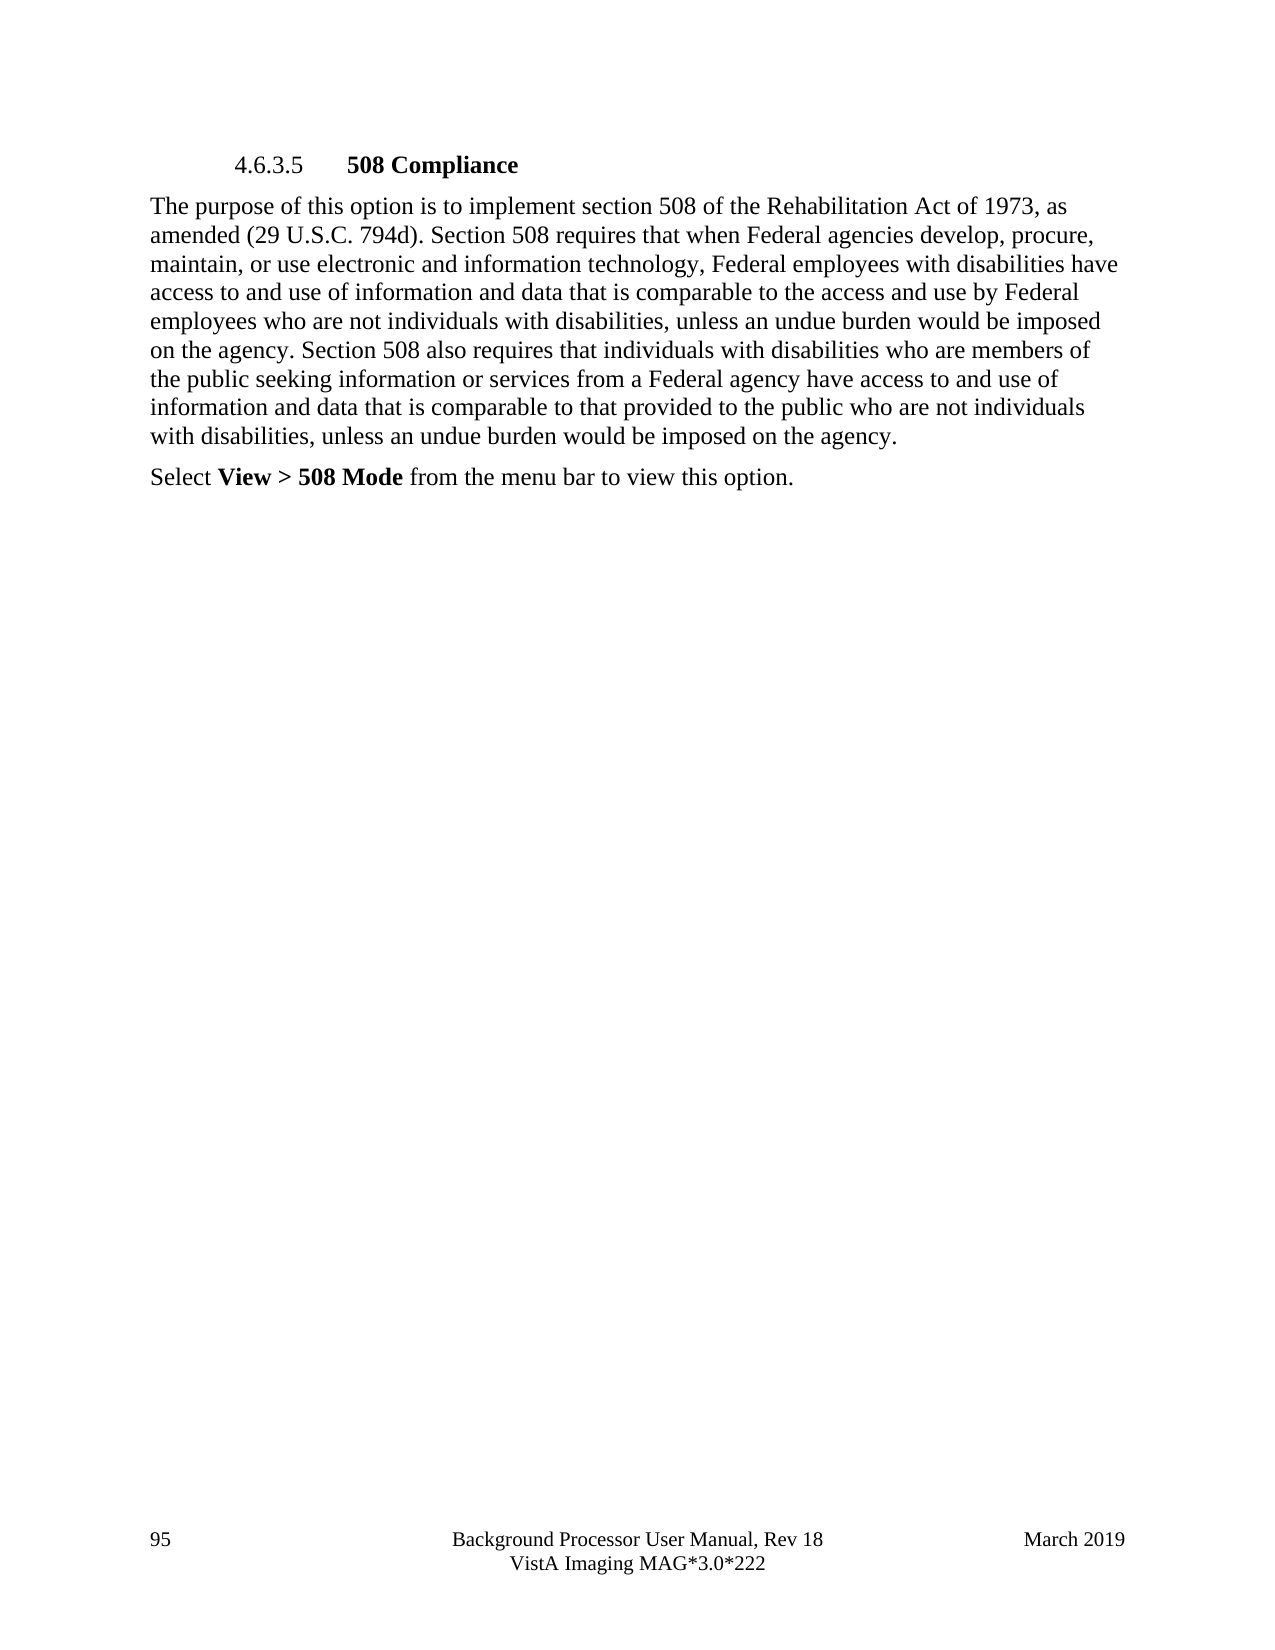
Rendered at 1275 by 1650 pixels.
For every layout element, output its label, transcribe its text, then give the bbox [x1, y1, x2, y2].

subtitle 508 Compliance [234, 150, 1125, 179]
text The purpose of this option is to implement section 508 of the Rehabilitation Act of 1973, as amended (29 U.S.C. 794d). Section 508 requires that when Federal agencies develop, procure, maintain, or use electronic and information technology, Federal employees with disabilities have access to and use of information and data that is comparable to the access and use by Federal employees who are not individuals with disabilities, unless an undue burden would be imposed on the agency. Section 508 also requires that individuals with disabilities who are members of the public seeking information or services from a Federal agency have access to and use of information and data that is comparable to that provided to the public who are not individuals with disabilities, unless an undue burden would be imposed on the agency. [150, 191, 1125, 450]
text Select View > 508 Mode from the menu bar to view this option. [150, 462, 1125, 491]
